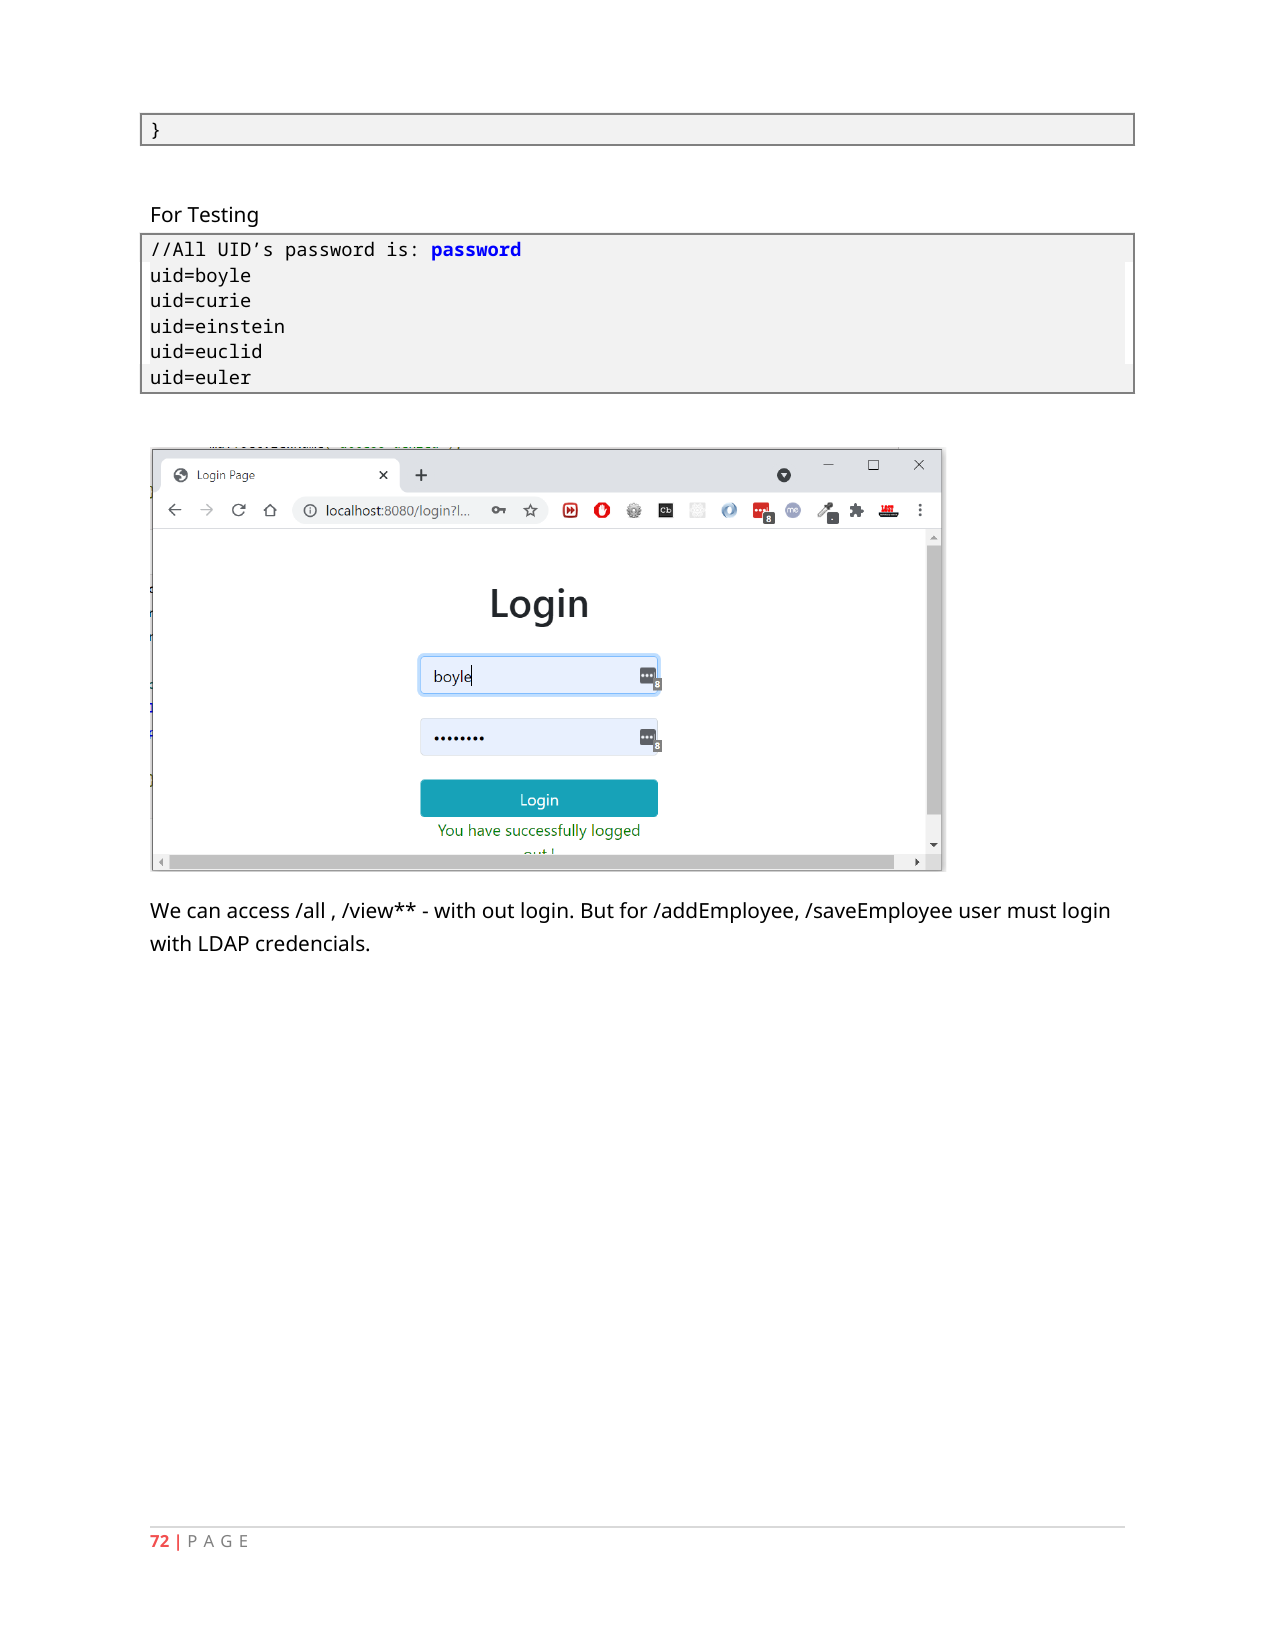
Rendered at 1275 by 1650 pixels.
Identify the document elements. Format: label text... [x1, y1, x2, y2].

text } [142, 115, 1133, 144]
picture [150, 447, 947, 872]
text For Testing [150, 200, 1125, 228]
text uid=curie [150, 288, 1125, 313]
text uid=einstein [150, 313, 1125, 339]
text uid=euclid [150, 339, 1125, 360]
text We can access /all , /view** - with out login. But for /addEmployee, /saveEmployee user must login with LDAP credencials. [150, 897, 1125, 958]
text uid=euler [142, 360, 1133, 392]
text //All UID’s password is: password [142, 235, 1133, 262]
text uid=boyle [150, 262, 1125, 288]
